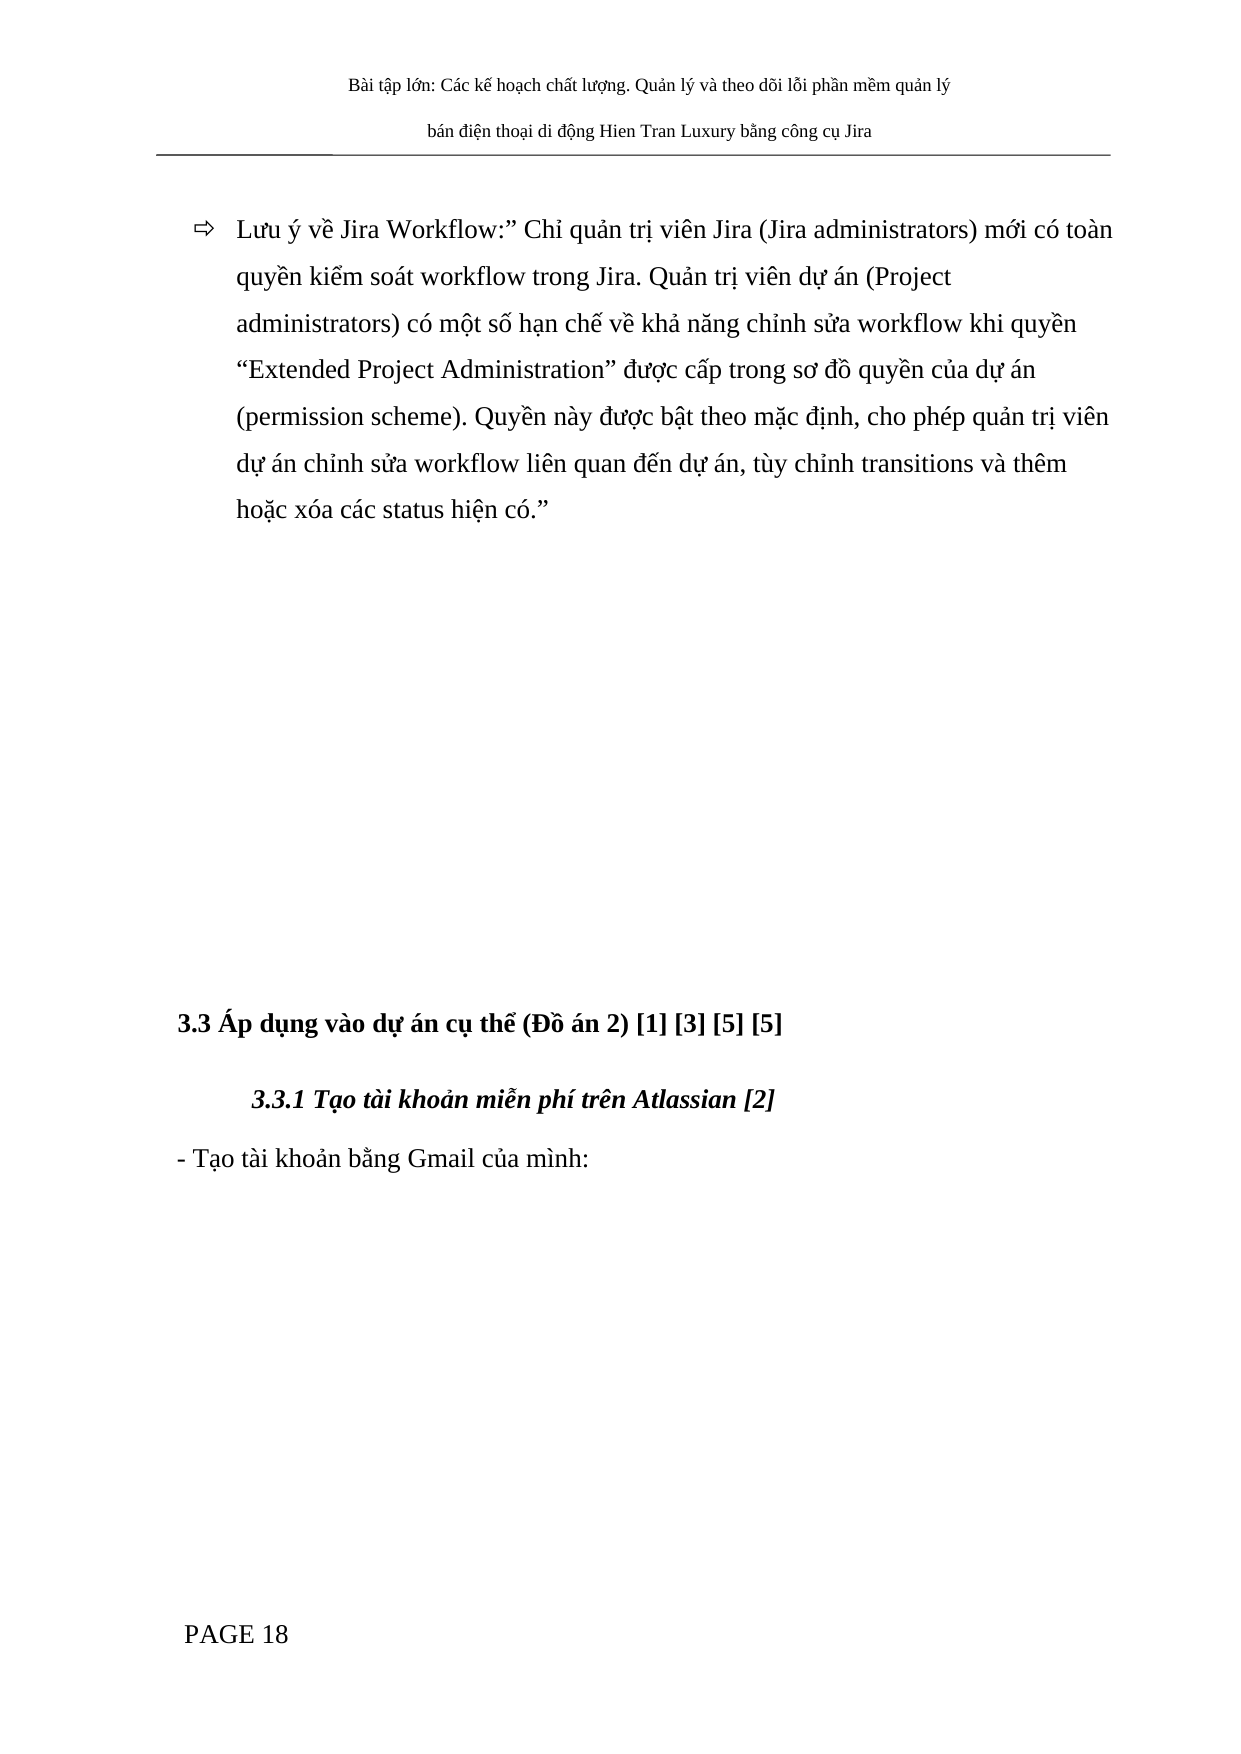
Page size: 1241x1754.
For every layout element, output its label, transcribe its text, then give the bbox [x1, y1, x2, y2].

list Lưu ý về Jira Workflow:” Chỉ quản trị viên Jira (Jira administrators) mới có toàn quyền kiểm soát workflow trong Jira. Quản trị viên dự án (Project administrators) có một số hạn chế về khả năng chỉnh sửa workflow khi quyền “Extended Project Administration” được cấp trong sơ đồ quyền của dự án (permission scheme). Quyền này được bật theo mặc định, cho phép quản trị viên dự án chỉnh sửa workflow liên quan đến dự án, tùy chỉnh transitions và thêm hoặc xóa các status hiện có.” [192, 213, 1122, 525]
text - Tạo tài khoản bằng Gmail của mình: [177, 1142, 1122, 1173]
subtitle 3.3 Áp dụng vào dự án cụ thể (Đồ án 2) [177, 1007, 1122, 1038]
subtitle 3.3.1 Tạo tài khoản miễn phí trên Atlassian [252, 1083, 1122, 1114]
